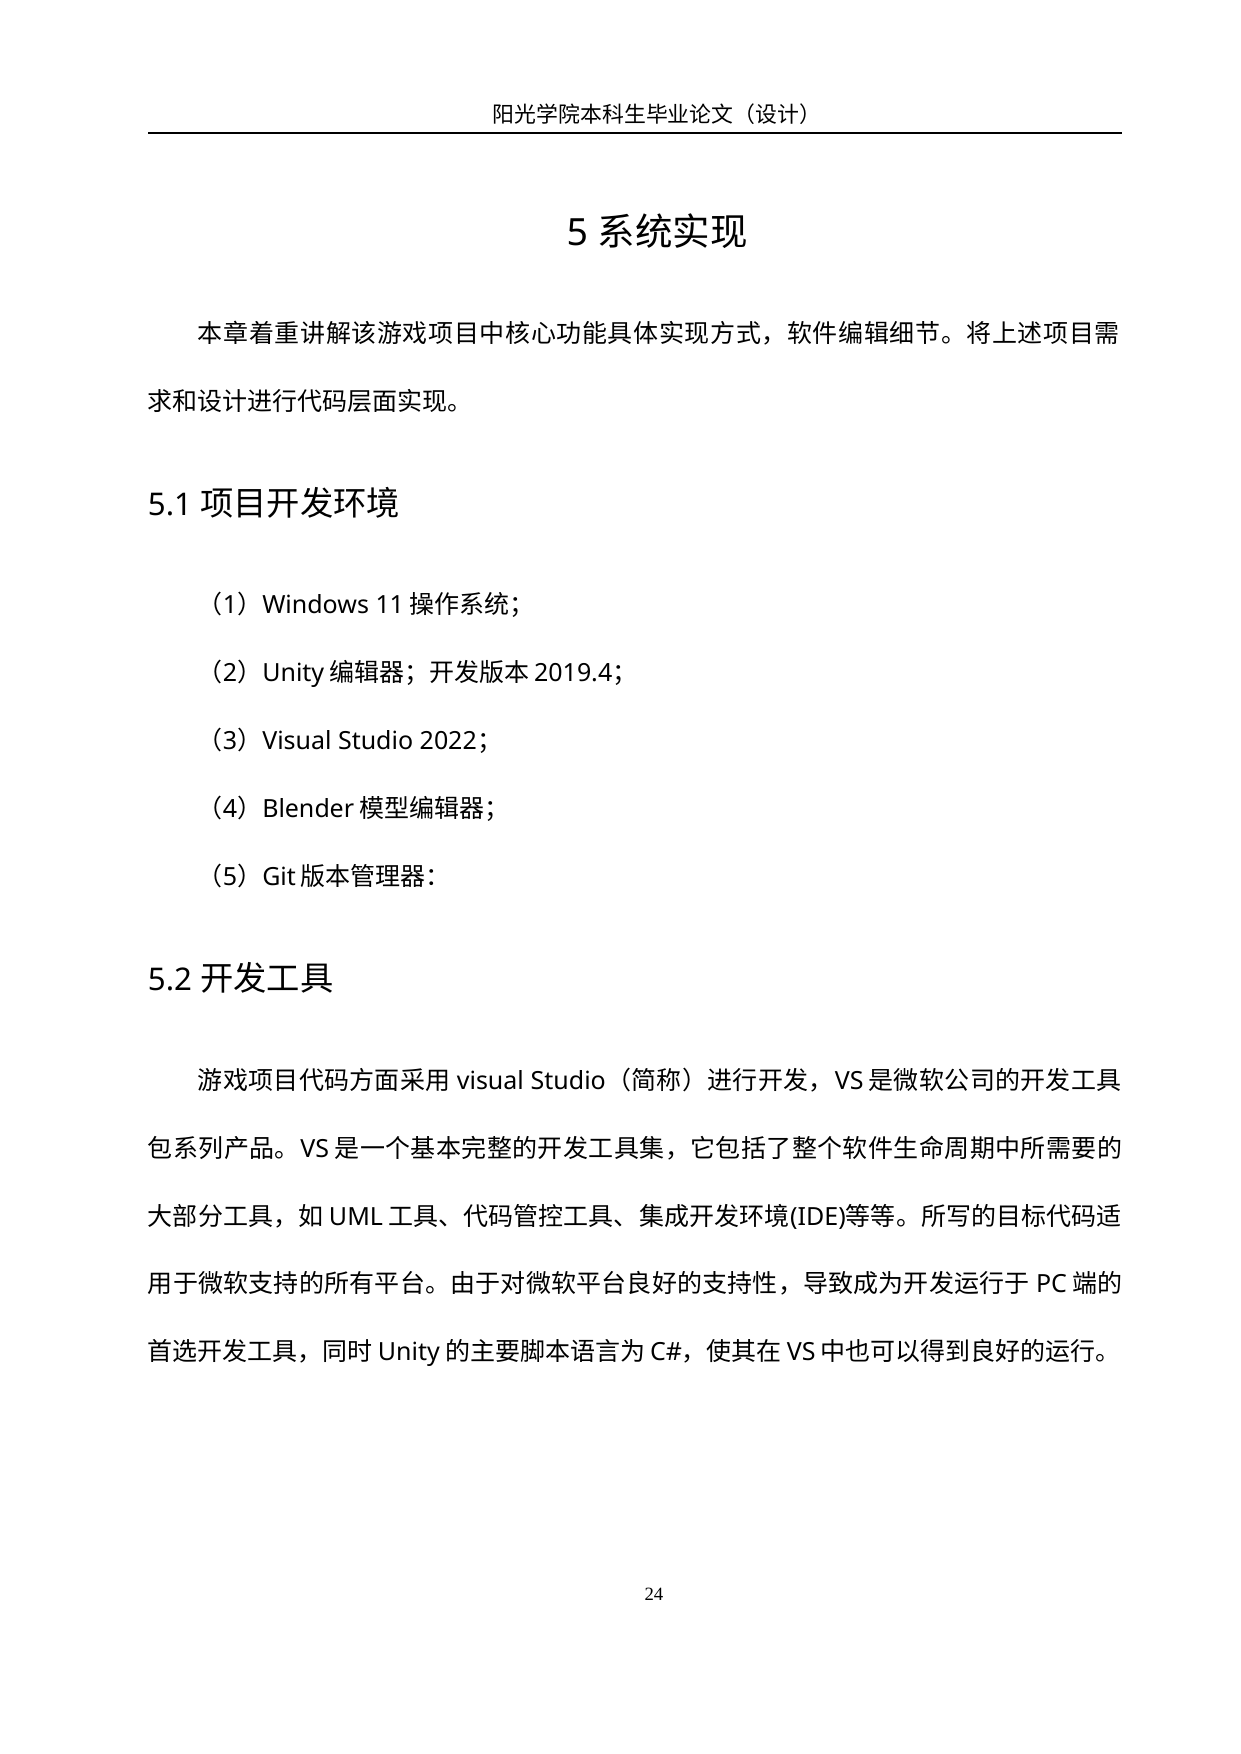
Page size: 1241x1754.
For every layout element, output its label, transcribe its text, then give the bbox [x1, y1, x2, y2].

text （3）Visual Studio 2022； [148, 705, 1122, 773]
subtitle 开发工具 [148, 942, 1122, 1010]
text 游戏项目代码方面采用visual Studio（简称）进行开发，VS是微软公司的开发工具包系列产品。VS是一个基本完整的开发工具集，它包括了整个软件生命周期中所需要的大部分工具，如UML工具、代码管控工具、集成开发环境(IDE)等等。所写的目标代码适用于微软支持的所有平台。由于对微软平台良好的支持性，导致成为开发运行于PC端的首选开发工具，同时Unity的主要脚本语言为C#，使其在VS中也可以得到良好的运行。 [148, 1044, 1122, 1384]
text （1）Windows 11操作系统； [148, 569, 1122, 637]
subtitle 项目开发环境 [148, 467, 1122, 535]
text （2）Unity编辑器；开发版本2019.4； [148, 637, 1122, 705]
text （5）Git版本管理器： [148, 841, 1122, 908]
text 本章着重讲解该游戏项目中核心功能具体实现方式，软件编辑细节。将上述项目需求和设计进行代码层面实现。 [148, 297, 1122, 433]
text （4）Blender模型编辑器； [148, 773, 1122, 841]
subtitle 系统实现 [192, 195, 1122, 263]
